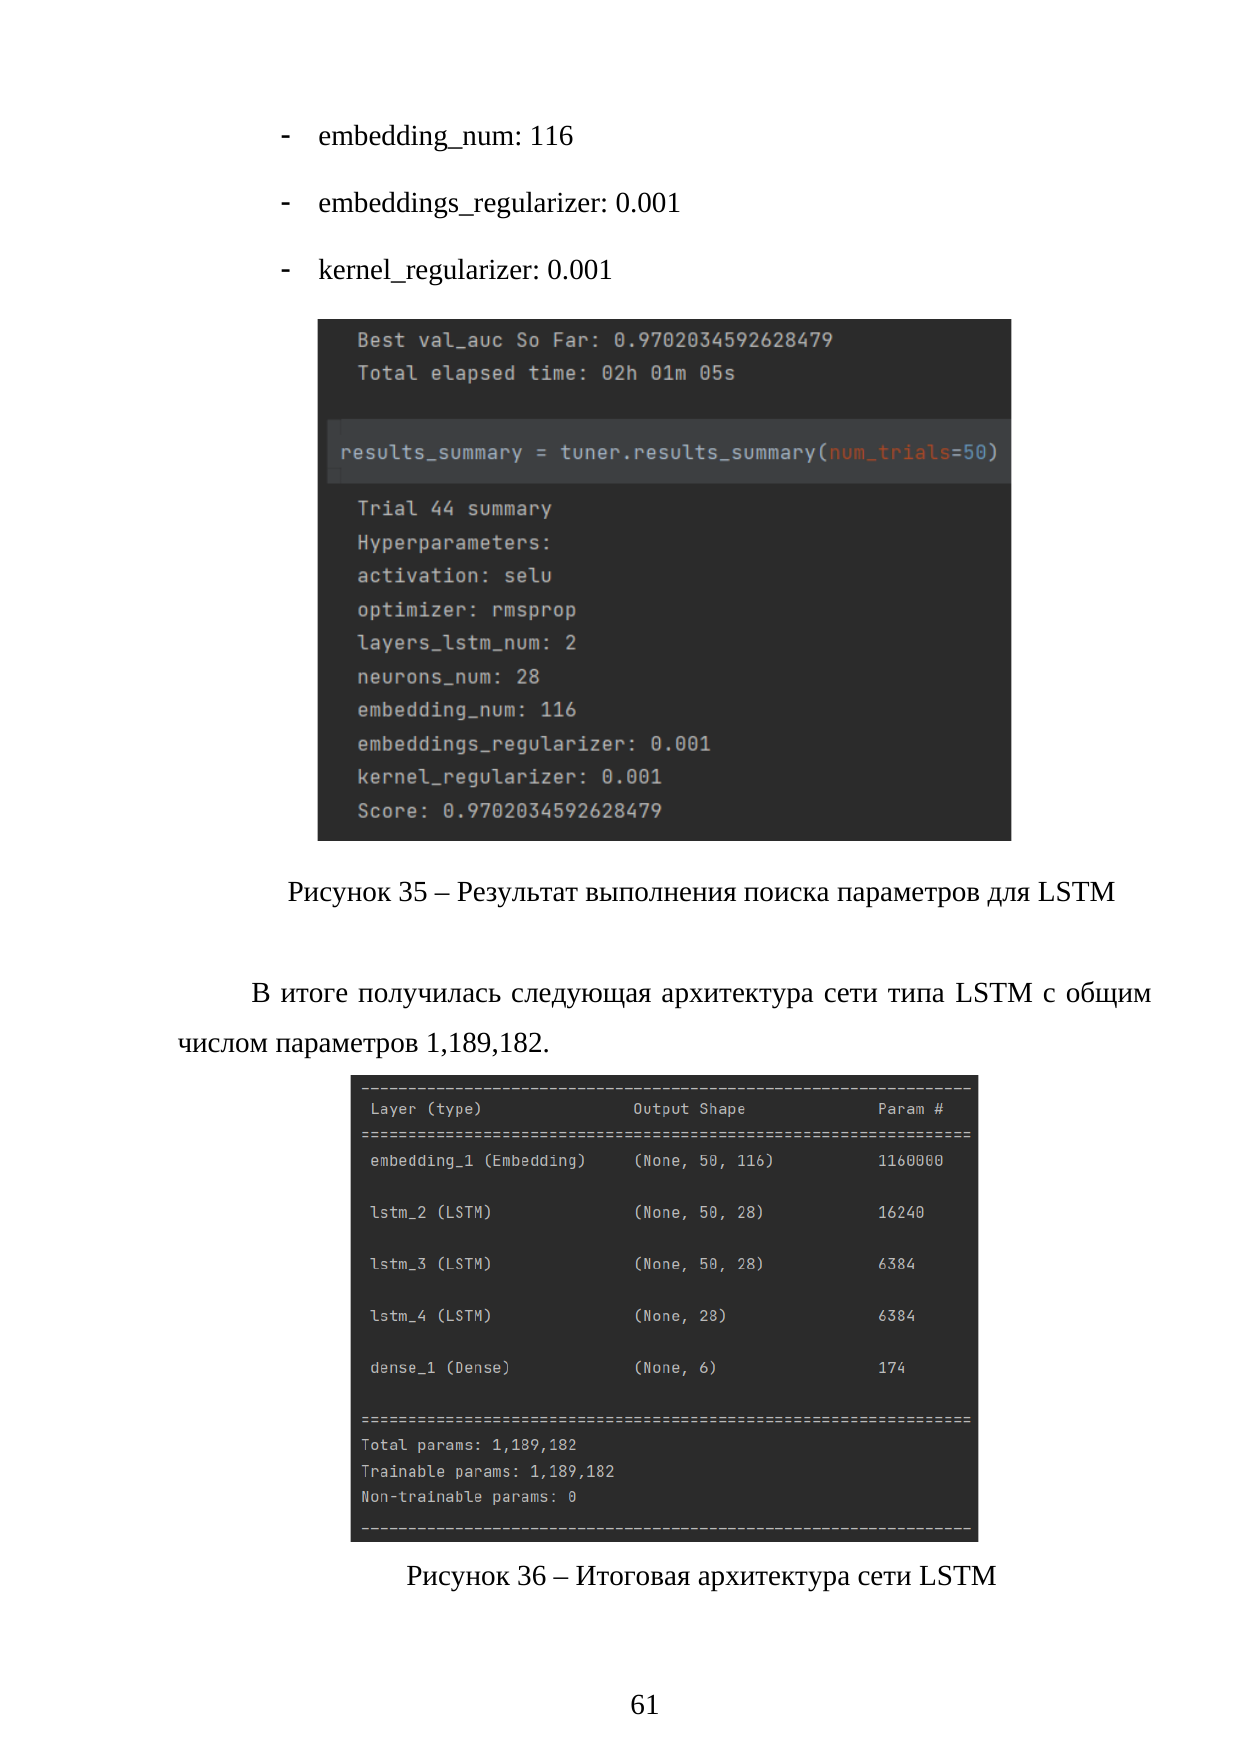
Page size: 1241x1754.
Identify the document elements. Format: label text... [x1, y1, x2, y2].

picture [317, 319, 1012, 841]
text В итоге получилась следующая архитектура сети типа LSTM с общим числом параметров 1,189,182. [177, 975, 1152, 1059]
list embedding_num: 116 [281, 118, 1152, 152]
list embeddings_regularizer: 0.001 [281, 185, 1152, 219]
list kernel_regularizer: 0.001 [281, 252, 1152, 286]
text Рисунок 35 – Результат выполнения поиска параметров для LSTM [177, 874, 1152, 908]
text Рисунок 36 – Итоговая архитектура сети LSTM [177, 1558, 1152, 1592]
picture [350, 1075, 979, 1542]
